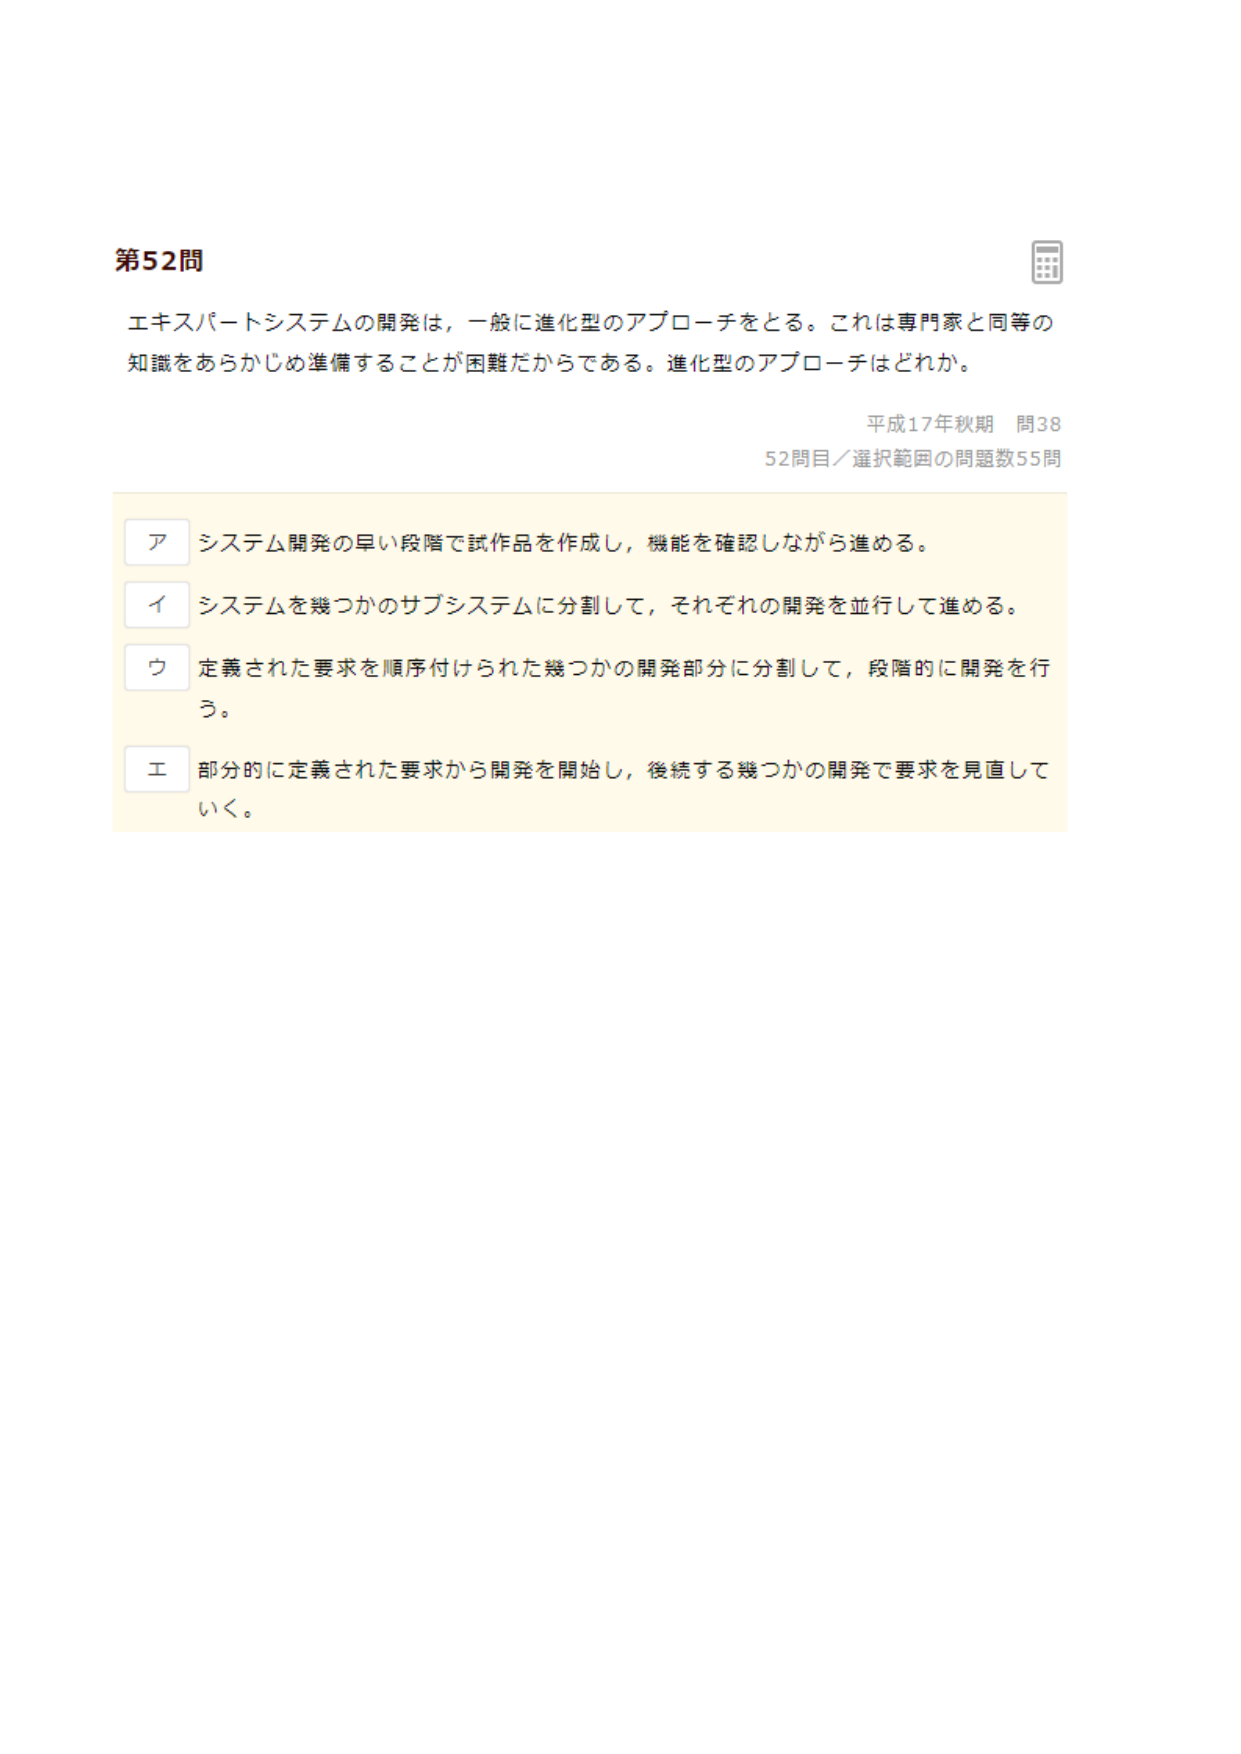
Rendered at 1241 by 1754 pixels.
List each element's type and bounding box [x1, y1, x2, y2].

picture [112, 239, 1068, 832]
